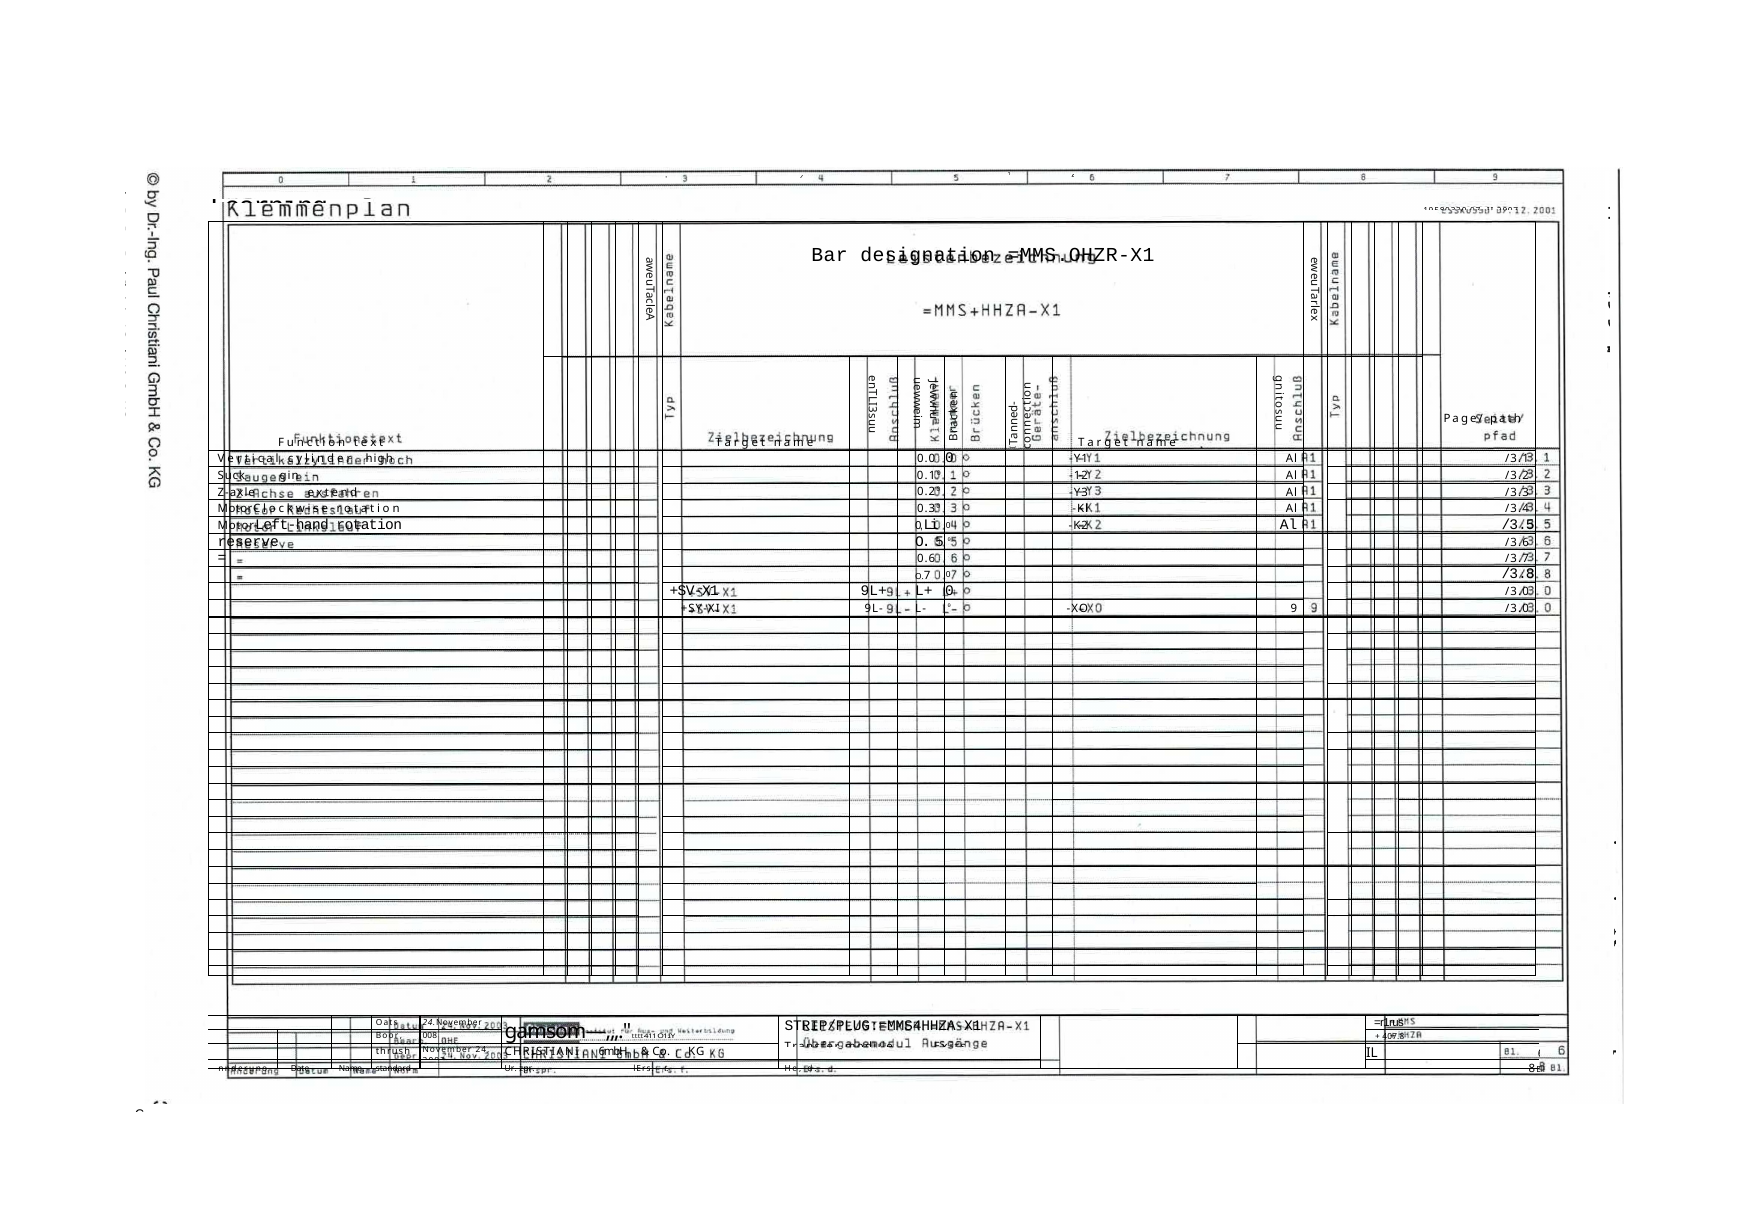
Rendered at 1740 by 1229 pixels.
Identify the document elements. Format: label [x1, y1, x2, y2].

picture [144, 167, 1624, 1104]
